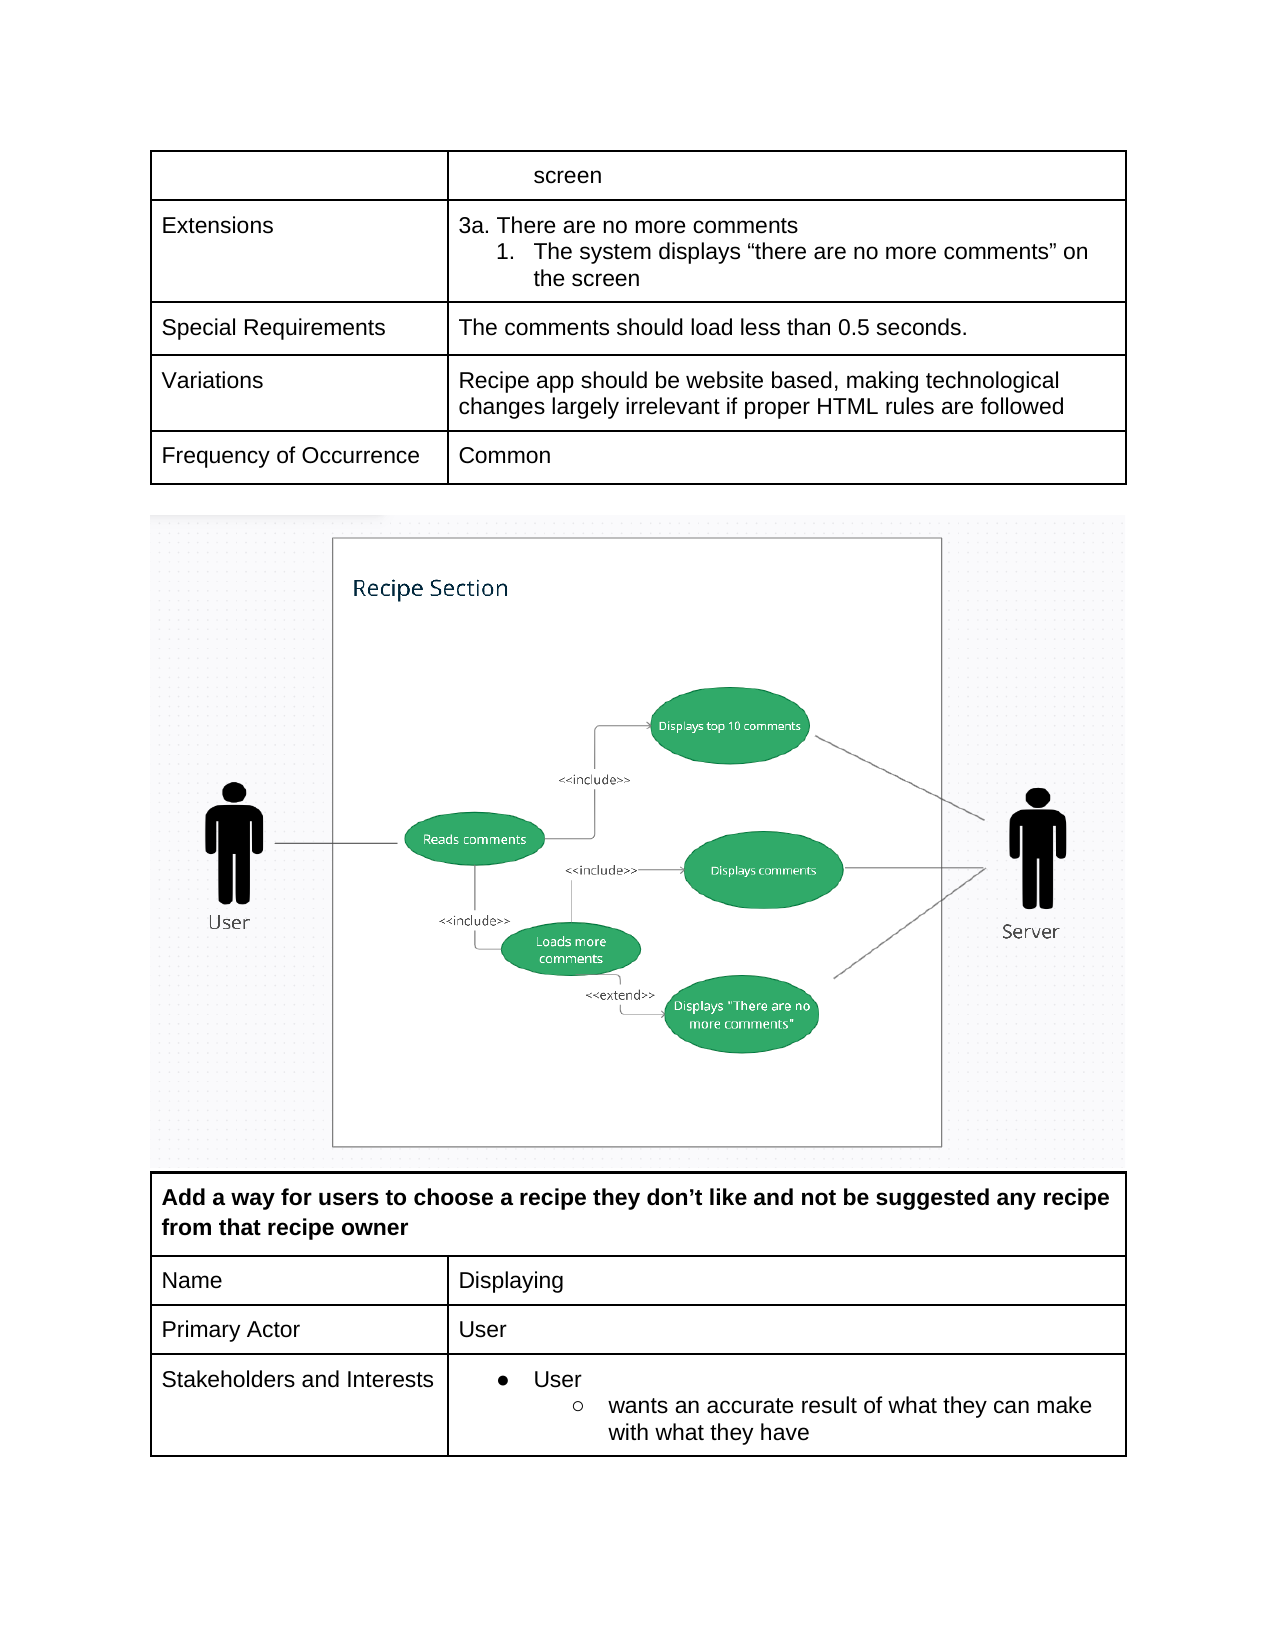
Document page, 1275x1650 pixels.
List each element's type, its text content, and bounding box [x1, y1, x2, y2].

picture [150, 515, 1125, 1168]
table_cell Primary Actor [152, 1306, 447, 1353]
table_cell The comments should load less than 0.5 seconds. [449, 303, 1125, 354]
table_cell Recipe app should be website based, making technological changes largely irrelevant if proper HTML rules are followed [449, 356, 1125, 430]
table_cell Variations [152, 356, 447, 430]
table_cell Special Requirements [152, 303, 447, 354]
table_cell Name [152, 1257, 447, 1304]
table_cell 3a. There are no more comments The system displays “there are no more comments” on the screen [449, 201, 1125, 301]
table_cell Displaying [449, 1257, 1125, 1304]
table_header Add a way for users to choose a recipe they don’t like and not be suggested any recipe from that recipe owner [152, 1174, 1125, 1255]
table_cell User wants an accurate result of what they can make with what they have [449, 1355, 1125, 1455]
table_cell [152, 152, 447, 199]
table_cell Frequency of Occurrence [152, 432, 447, 483]
table_cell Stakeholders and Interests [152, 1355, 447, 1455]
table_cell User [449, 1306, 1125, 1353]
table_cell Common [449, 432, 1125, 483]
table_cell Extensions [152, 201, 447, 301]
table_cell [449, 152, 1125, 199]
